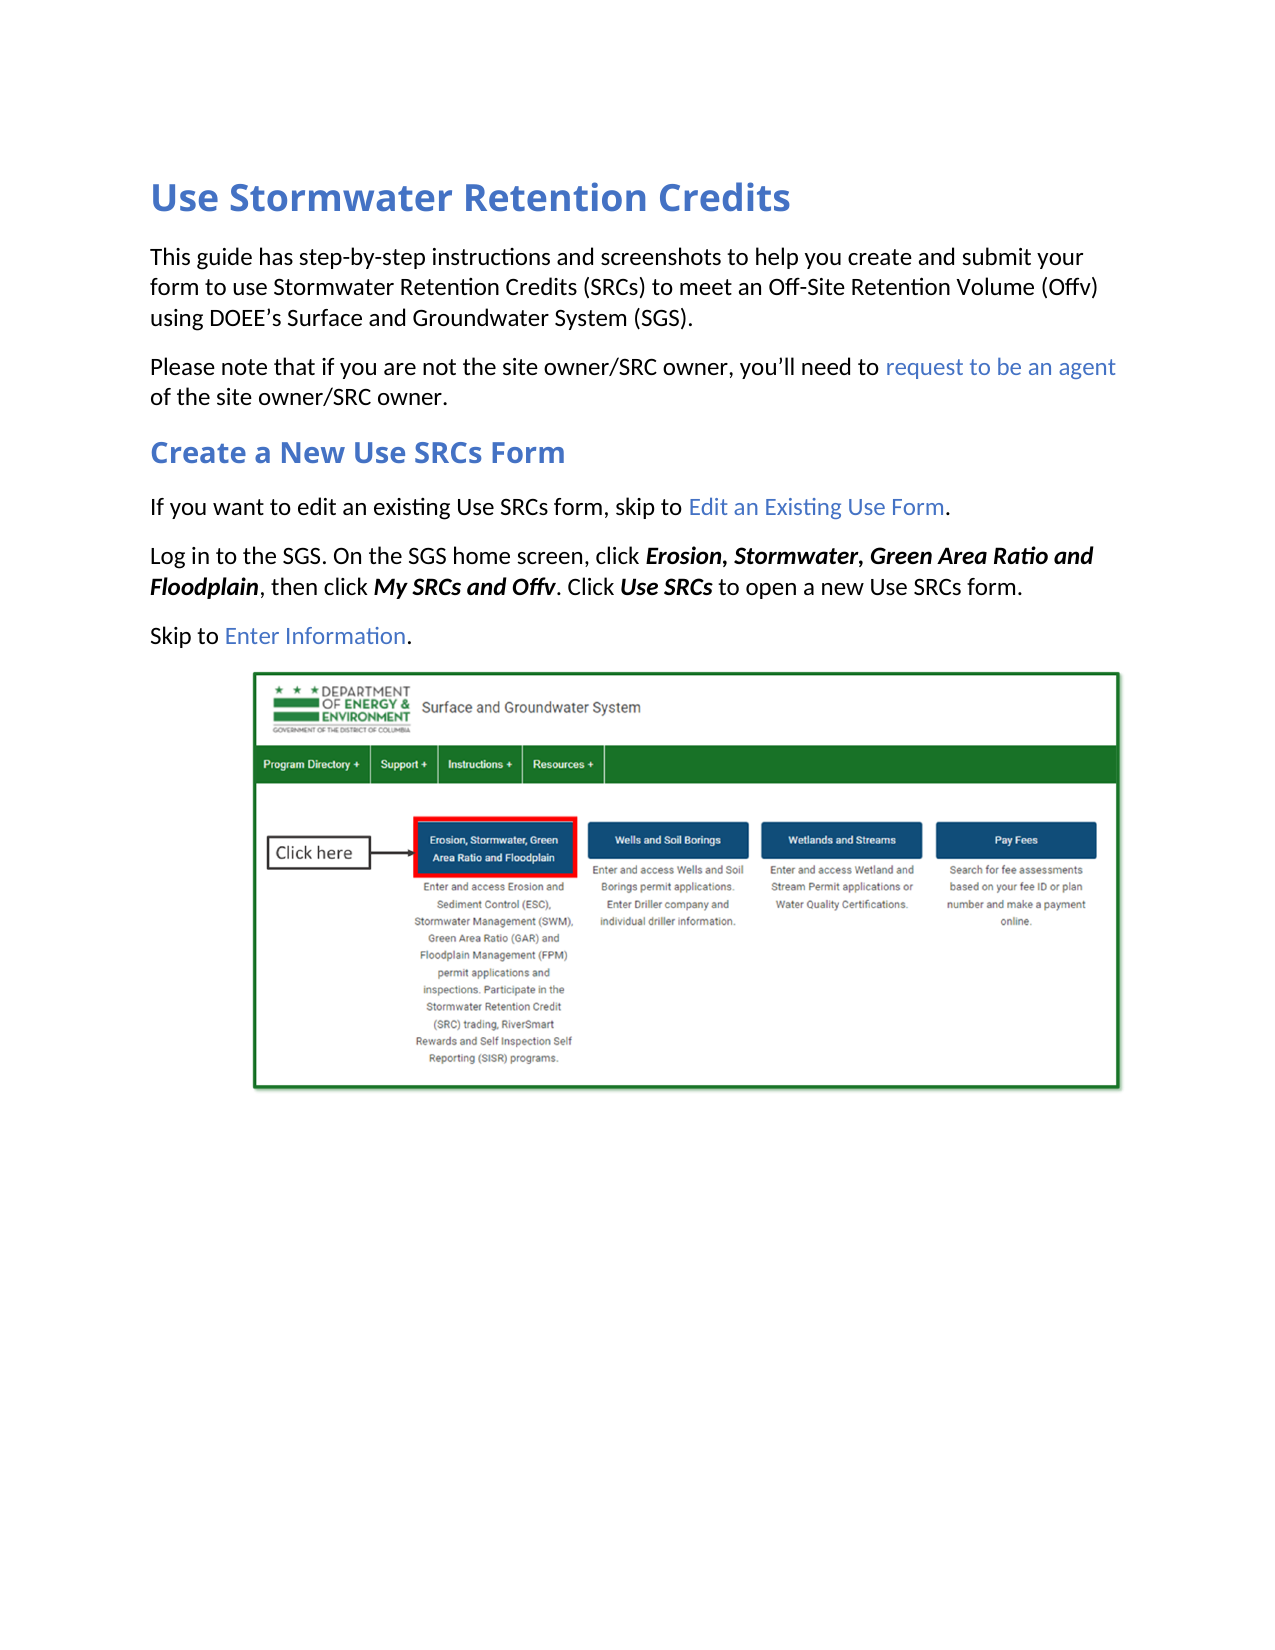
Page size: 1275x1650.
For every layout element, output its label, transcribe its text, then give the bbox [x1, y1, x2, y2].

subtitle Use Stormwater Retention Credits [150, 171, 1125, 222]
text If you want to edit an existing Use SRCs form, skip to Edit an Existing Use Form. [150, 491, 1125, 522]
text Please note that if you are not the site owner/SRC owner, you’ll need to request to be an agent of the site owner/SRC owner. [150, 351, 1125, 412]
picture [250, 669, 1125, 1095]
subtitle Create a New Use SRCs Form [150, 433, 1125, 472]
text This guide has step-by-step instructions and screenshots to help you create and submit your form to use Stormwater Retention Credits (SRCs) to meet an Off-Site Retention Volume (Offv) using DOEE’s Surface and Groundwater System (SGS). [150, 241, 1125, 332]
text Skip to Enter Information. [150, 620, 1125, 651]
text Log in to the SGS. On the SGS home screen, click Erosion, Stormwater, Green Area Ratio and Floodplain, then click My SRCs and Offv. Click Use SRCs to open a new Use SRCs form. [150, 541, 1125, 602]
